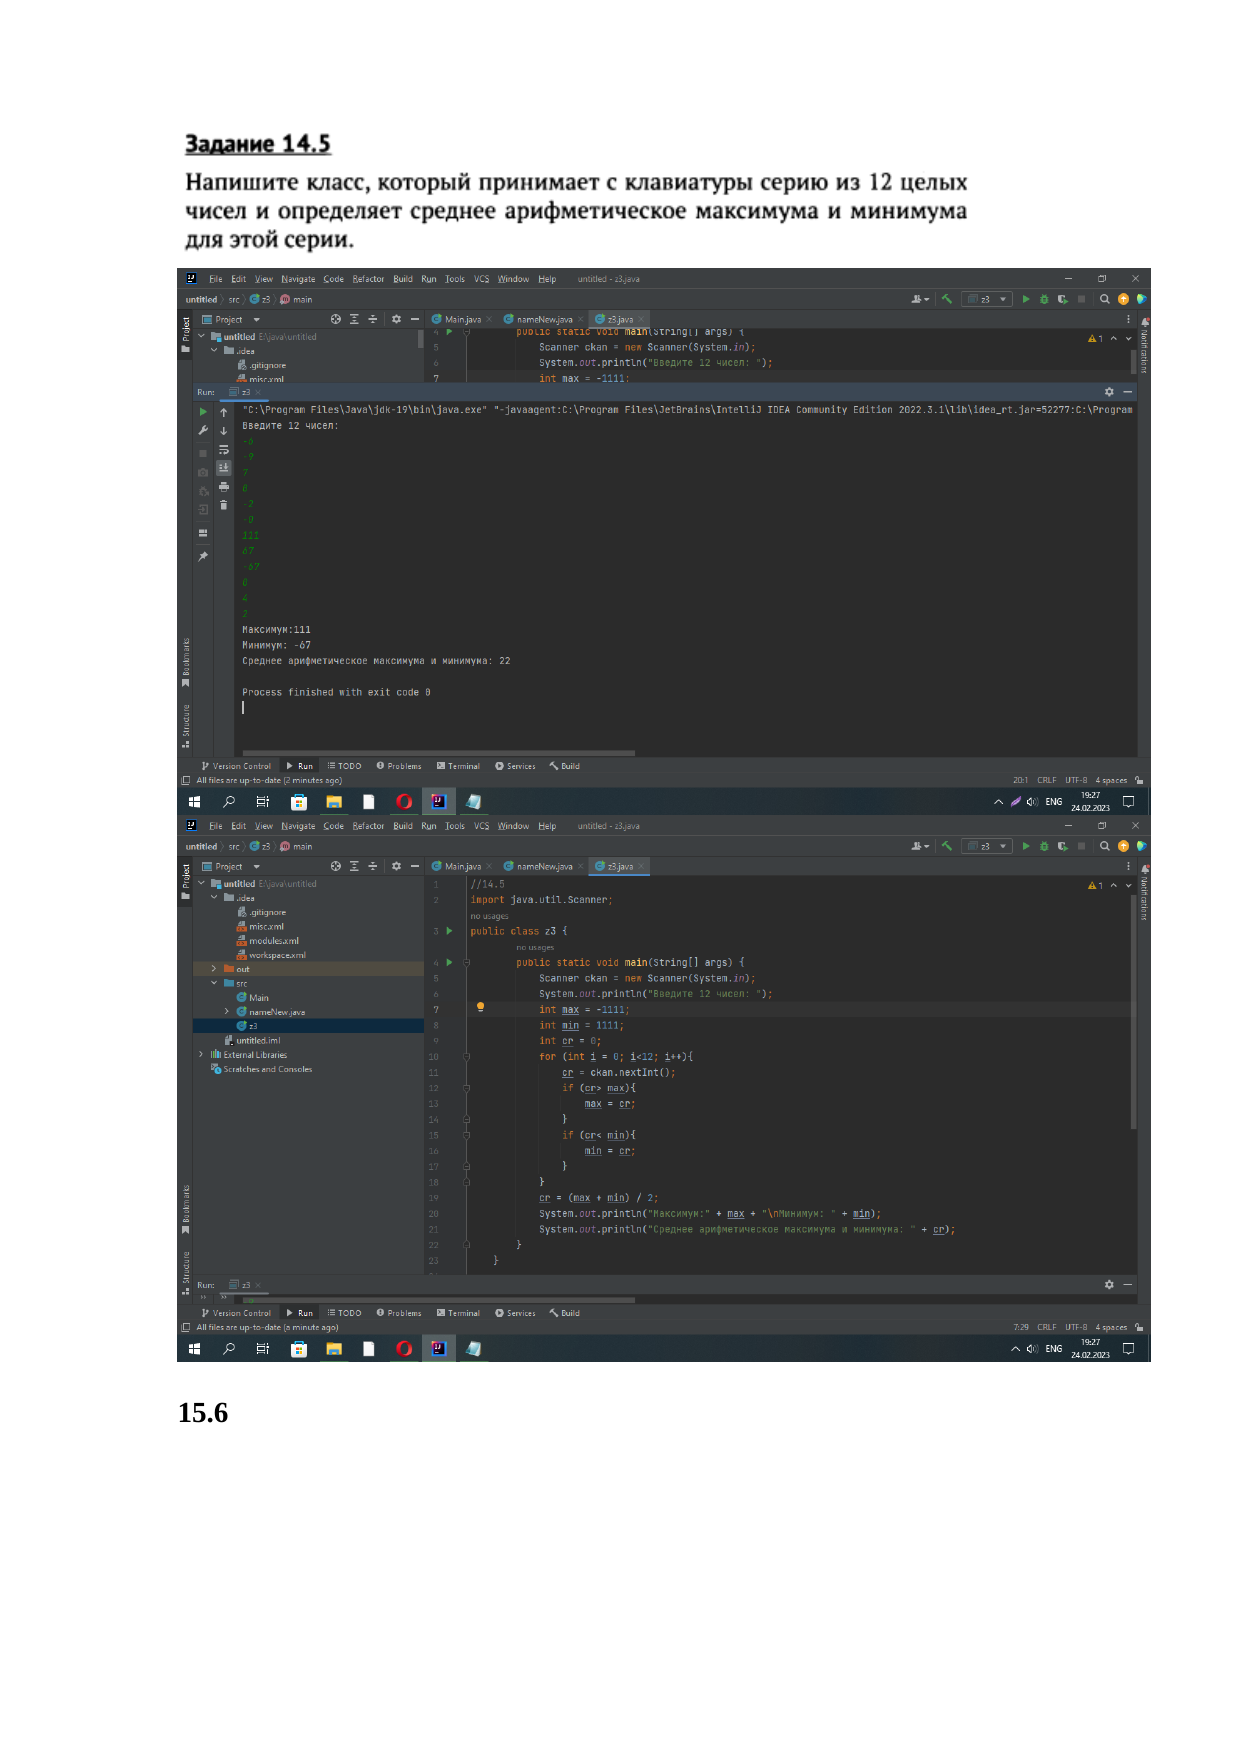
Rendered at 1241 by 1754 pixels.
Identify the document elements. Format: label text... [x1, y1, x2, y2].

picture [177, 118, 1151, 1362]
text 15.6 [177, 1396, 1152, 1429]
